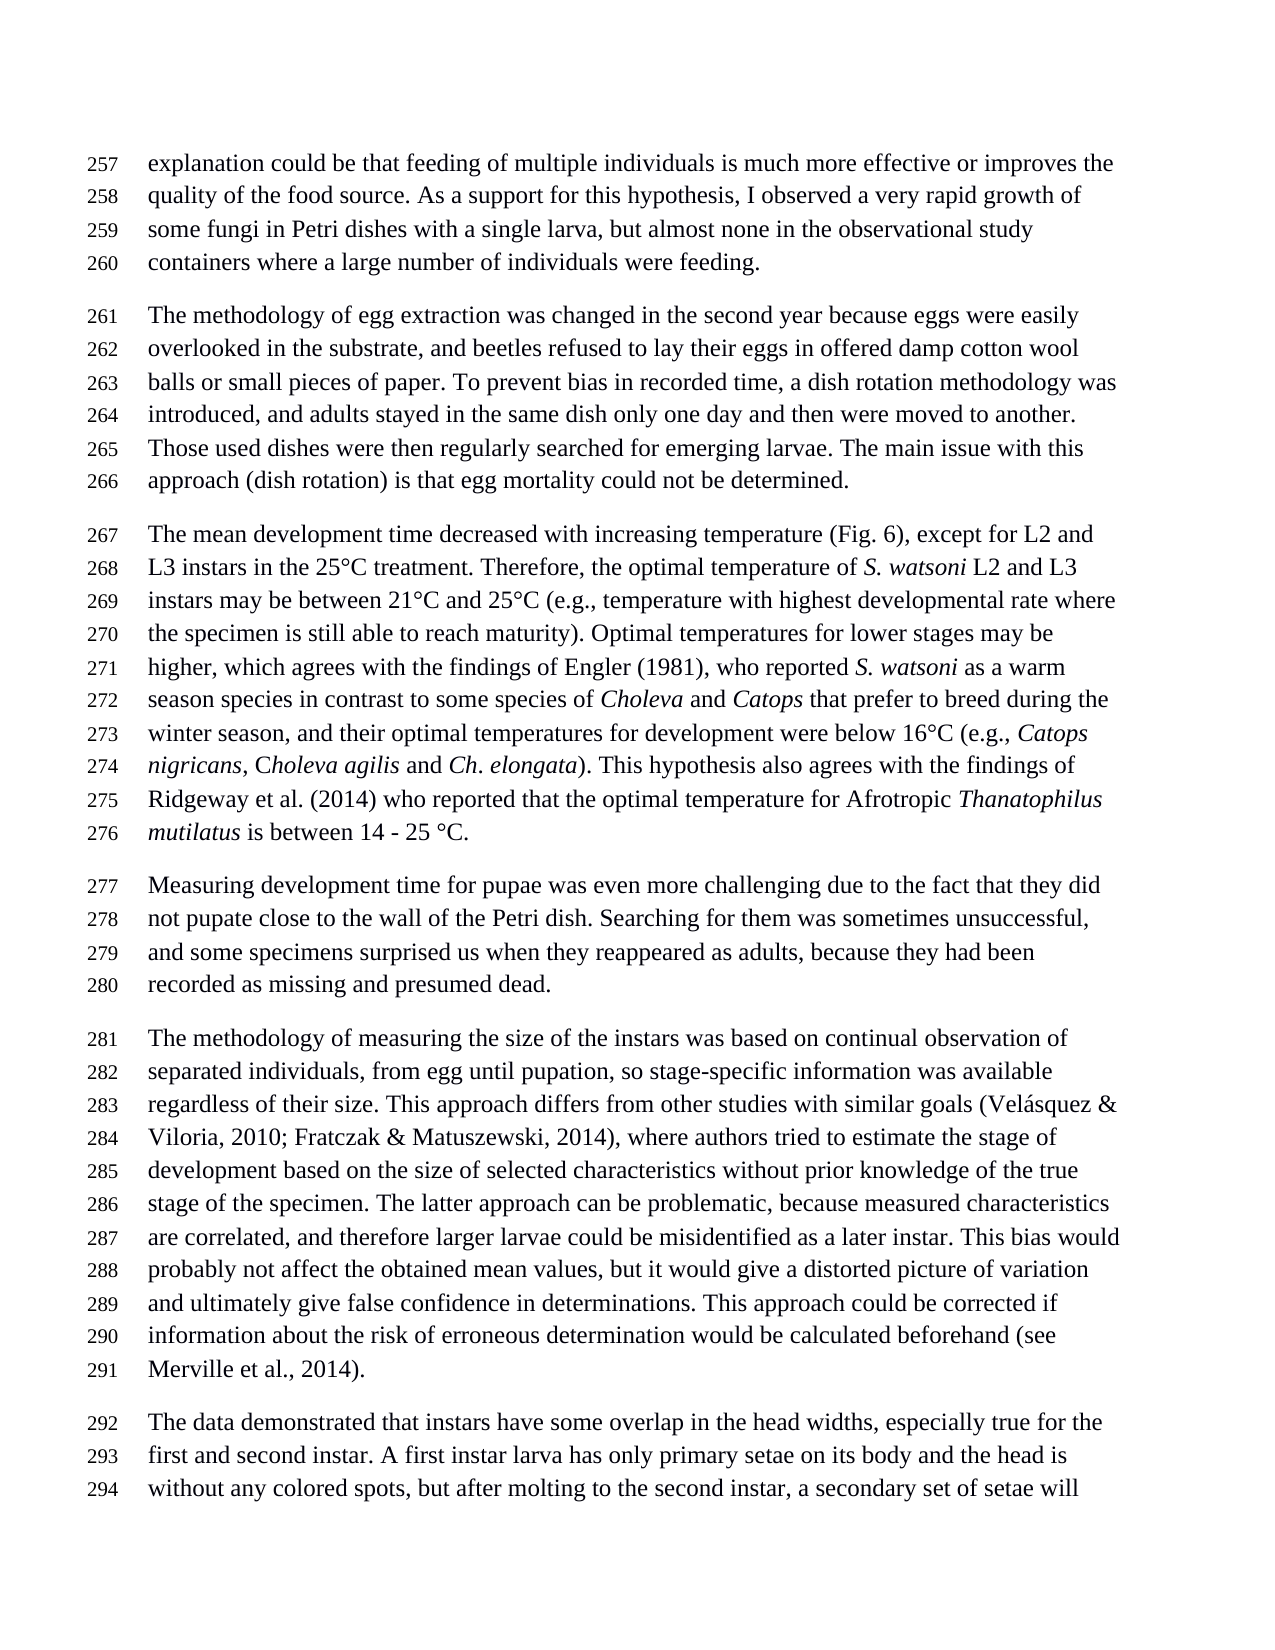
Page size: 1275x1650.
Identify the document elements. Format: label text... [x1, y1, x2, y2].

text The methodology of measuring the size of the instars was based on continual observation of separated individuals, from egg until pupation, so stage-specific information was available regardless of their size. This approach differs from other studies with similar goals (Velásquez & Viloria, 2010; Fratczak & Matuszewski, 2014), where authors tried to estimate the stage of development based on the size of selected characteristics without prior knowledge of the true stage of the specimen. The latter approach can be problematic, because measured characteristics are correlated, and therefore larger larvae could be misidentified as a later instar. This bias would probably not affect the obtained mean values, but it would give a distorted picture of variation and ultimately give false confidence in determinations. This approach could be corrected if information about the risk of erroneous determination would be calculated beforehand (see Merville et al., 2014). [148, 1023, 1127, 1382]
text The methodology of egg extraction was changed in the second year because eggs were easily overlooked in the substrate, and beetles refused to lay their eggs in offered damp cotton wool balls or small pieces of paper. To prevent bias in recorded time, a dish rotation methodology was introduced, and adults stayed in the same dish only one day and then were moved to another. Those used dishes were then regularly searched for emerging larvae. The main issue with this approach (dish rotation) is that egg mortality could not be determined. [148, 301, 1127, 494]
text Measuring development time for pupae was even more challenging due to the fact that they did not pupate close to the wall of the Petri dish. Searching for them was sometimes unsuccessful, and some specimens surprised us when they reappeared as adults, because they had been recorded as missing and presumed dead. [148, 871, 1127, 998]
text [148, 1407, 1127, 1502]
text The mean development time decreased with increasing temperature (Fig. 6), except for L2 and L3 instars in the 25°C treatment. Therefore, the optimal temperature of S. watsoni L2 and L3 instars may be between 21°C and 25°C (e.g., temperature with highest developmental rate where the specimen is still able to reach maturity). Optimal temperatures for lower stages may be higher, which agrees with the findings of Engler (1981), who reported S. watsoni as a warm season species in contrast to some species of Choleva and Catops that prefer to breed during the winter season, and their optimal temperatures for development were below 16°C (e.g., Catops nigricans, Choleva agilis and Ch. elongata). This hypothesis also agrees with the findings of Ridgeway et al. (2014) who reported that the optimal temperature for Afrotropic Thanatophilus mutilatus is between 14 - 25 °C. [148, 519, 1127, 845]
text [148, 148, 1127, 275]
